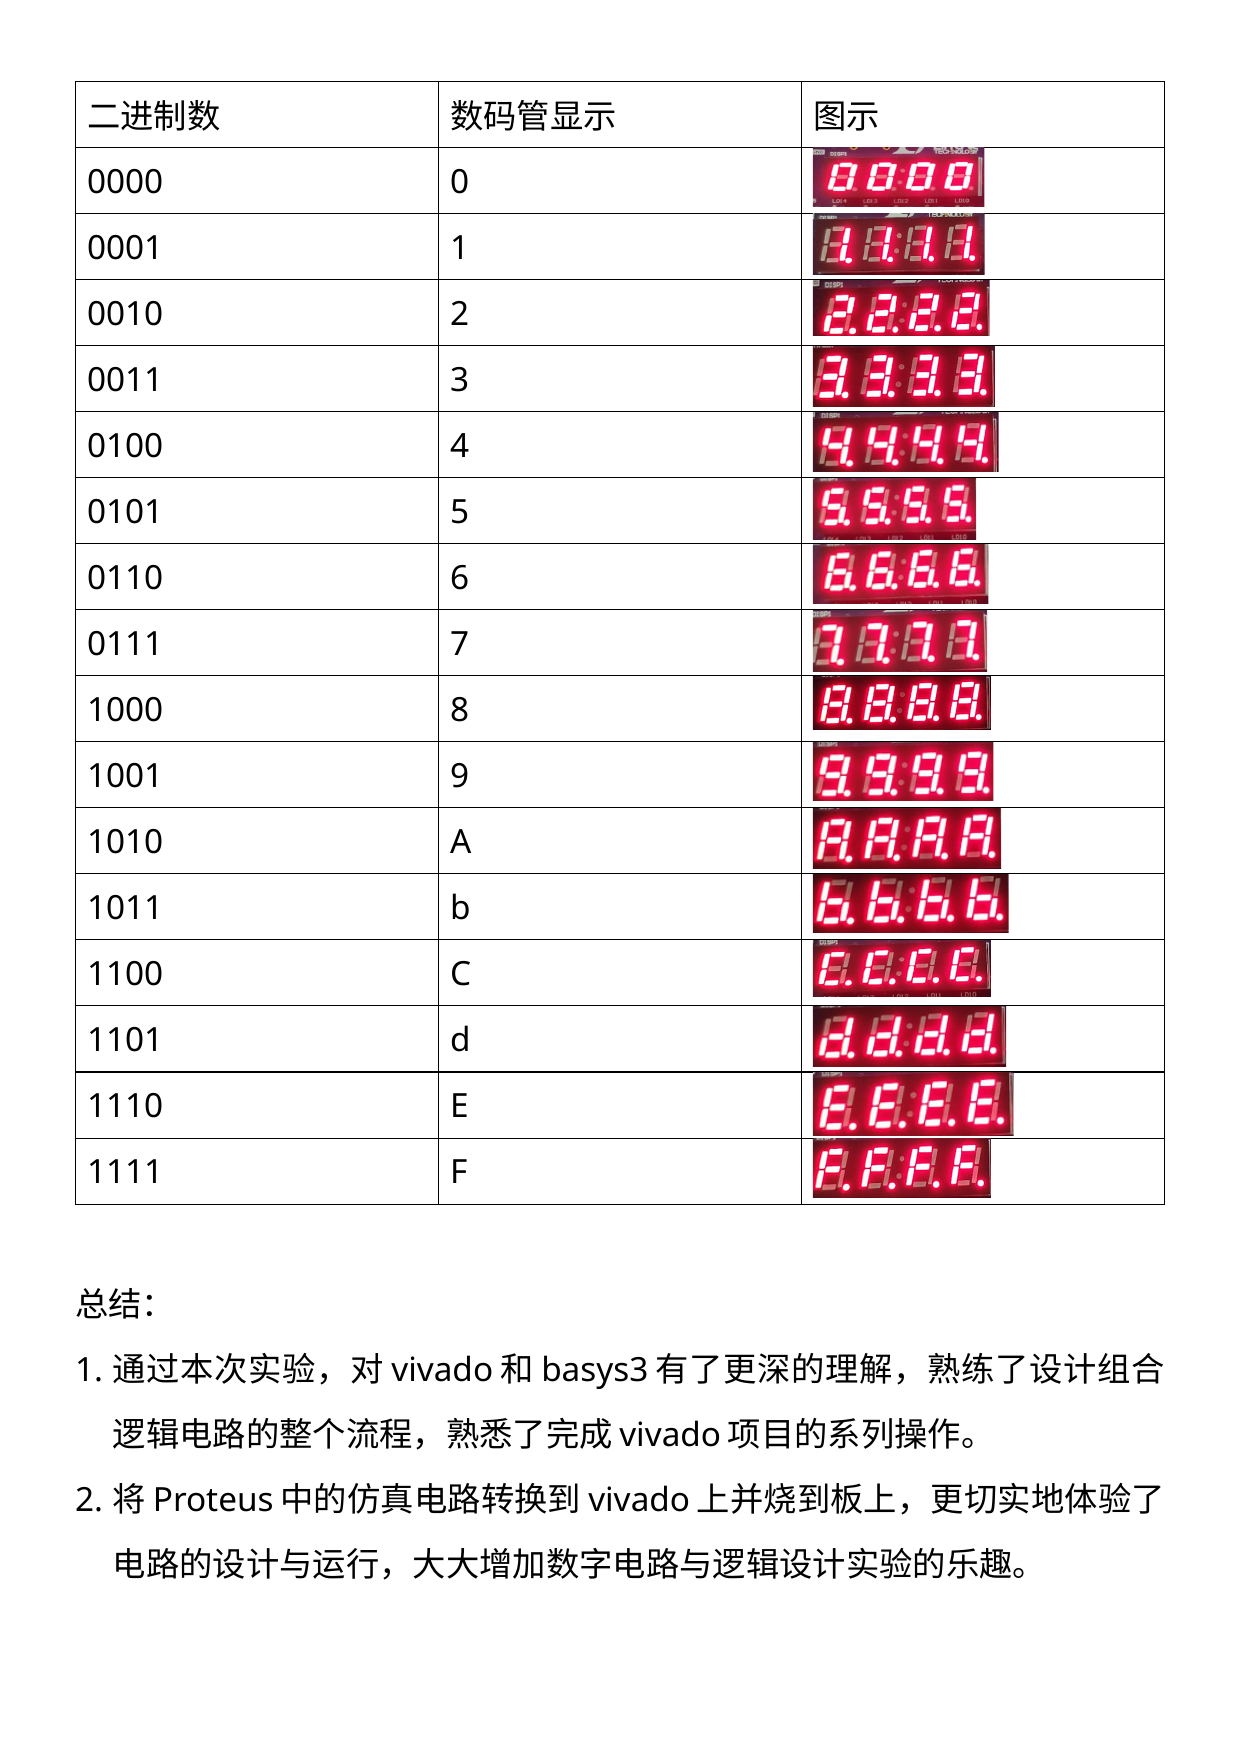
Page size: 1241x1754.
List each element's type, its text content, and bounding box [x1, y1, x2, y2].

table_cell [802, 874, 1164, 939]
table_cell 0000 [76, 148, 438, 213]
table_cell 1000 [76, 676, 438, 741]
table_cell 1010 [76, 808, 438, 873]
picture [812, 213, 985, 275]
table_cell 8 [439, 676, 801, 741]
table_header 图示 [802, 82, 1164, 147]
table_cell E [439, 1073, 801, 1137]
picture [812, 412, 999, 472]
picture [812, 874, 1009, 933]
table_cell C [439, 940, 801, 1005]
table_cell 1001 [76, 742, 438, 807]
table_cell 1111 [76, 1139, 438, 1203]
picture [812, 676, 991, 730]
picture [812, 808, 1002, 869]
table_cell d [439, 1006, 801, 1071]
table_cell 7 [439, 610, 801, 675]
table_cell 1101 [76, 1006, 438, 1071]
picture [812, 1006, 1007, 1067]
table_header 二进制数 [76, 82, 438, 147]
table_cell [802, 1139, 1164, 1203]
table_cell 6 [439, 544, 801, 609]
picture [812, 147, 985, 207]
table_cell 2 [439, 280, 801, 345]
table_cell [802, 478, 1164, 543]
picture [812, 742, 994, 801]
table_cell [802, 676, 1164, 741]
picture [812, 1072, 1014, 1136]
table_cell 0010 [76, 280, 438, 345]
table_cell A [439, 808, 801, 873]
table_cell 1110 [76, 1073, 438, 1137]
table_cell 1011 [76, 874, 438, 939]
table_cell [802, 280, 1164, 345]
list 通过本次实验，对vivado和basys3有了更深的理解，熟练了设计组合逻辑电路的整个流程，熟悉了完成vivado项目的系列操作。 [75, 1334, 1165, 1464]
table_cell 1 [439, 214, 801, 279]
table_cell [802, 808, 1164, 873]
table_cell 0111 [76, 610, 438, 675]
table_cell [802, 1006, 1164, 1071]
table_header 数码管显示 [439, 82, 801, 147]
table_cell [802, 346, 1164, 411]
table_cell [802, 148, 1164, 213]
table_cell [802, 412, 1164, 477]
table_cell 0100 [76, 412, 438, 477]
table_cell [802, 1073, 1164, 1137]
picture [812, 346, 995, 407]
table_cell 5 [439, 478, 801, 543]
table_cell 4 [439, 412, 801, 477]
list 将Proteus中的仿真电路转换到vivado上并烧到板上，更切实地体验了电路的设计与运行，大大增加数字电路与逻辑设计实验的乐趣。 [75, 1464, 1165, 1594]
picture [812, 1138, 991, 1198]
table_cell 0011 [76, 346, 438, 411]
table_cell 0 [439, 148, 801, 213]
table_cell b [439, 874, 801, 939]
table_cell [802, 940, 1164, 1005]
text 总结： [75, 1269, 1165, 1334]
picture [812, 940, 991, 997]
table_cell 0001 [76, 214, 438, 279]
table_cell [802, 610, 1164, 675]
table_cell F [439, 1139, 801, 1203]
table_cell [802, 214, 1164, 279]
table_cell 0110 [76, 544, 438, 609]
table_cell 1100 [76, 940, 438, 1005]
picture [812, 544, 989, 604]
table_cell 0101 [76, 478, 438, 543]
picture [812, 280, 990, 336]
table_cell [802, 742, 1164, 807]
table_cell [802, 544, 1164, 609]
picture [812, 478, 977, 540]
table_cell 3 [439, 346, 801, 411]
picture [812, 610, 988, 672]
table_cell 9 [439, 742, 801, 807]
